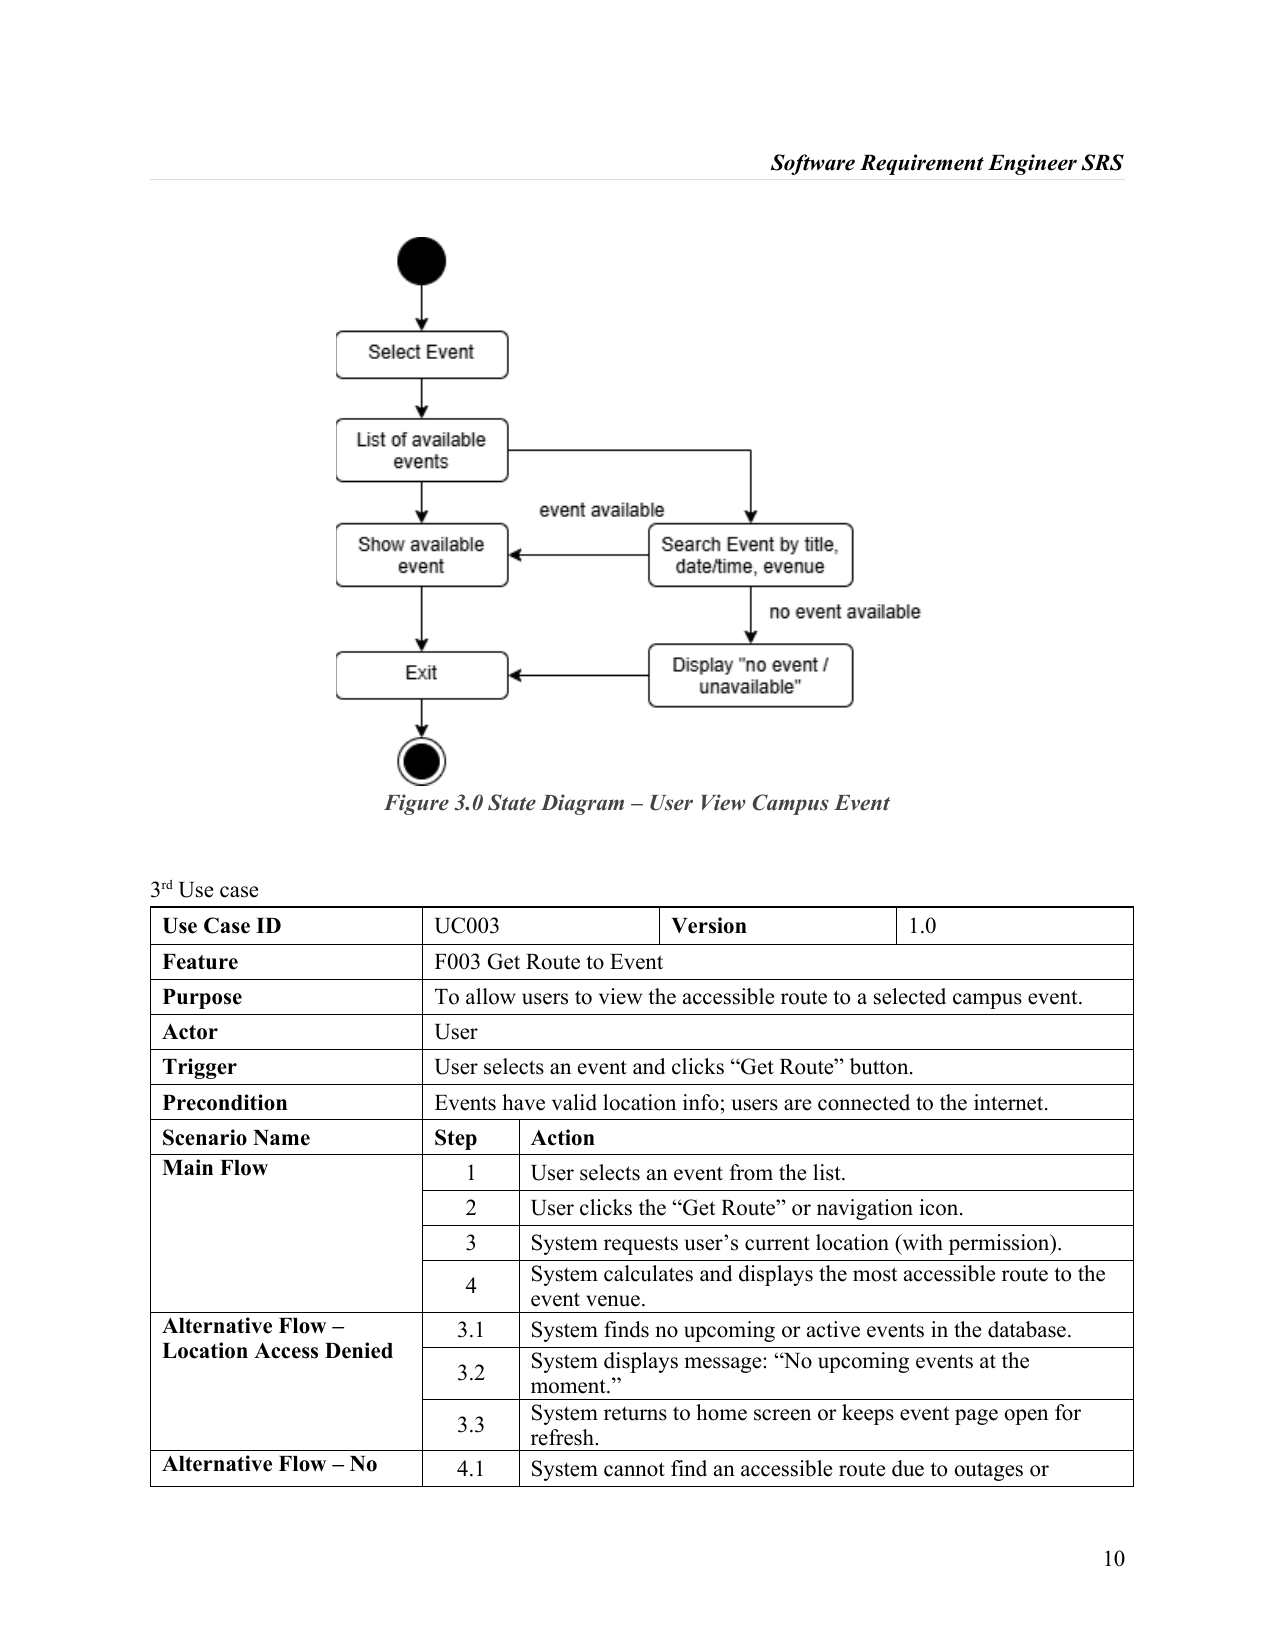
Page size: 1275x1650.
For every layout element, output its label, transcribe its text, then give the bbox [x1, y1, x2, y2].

table_cell Action [520, 1120, 1133, 1154]
picture [336, 237, 939, 786]
table_cell Main Flow [151, 1155, 422, 1312]
table_cell User selects an event from the list. [520, 1155, 1133, 1189]
table_cell Trigger [151, 1050, 422, 1084]
table_cell Events have valid location info; users are connected to the internet. [423, 1085, 1133, 1119]
table_cell 4 [423, 1261, 519, 1312]
table_cell System displays message: “No upcoming events at the moment.” [520, 1348, 1133, 1398]
table_header Use Case ID [151, 908, 422, 944]
text 3rd Use case [150, 877, 1125, 903]
table_cell Precondition [151, 1085, 422, 1119]
table_cell User clicks the “Get Route” or navigation icon. [520, 1191, 1133, 1224]
table_cell Step [423, 1120, 519, 1154]
table_cell Feature [151, 945, 422, 979]
table_cell 3.2 [423, 1348, 519, 1398]
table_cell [151, 1451, 422, 1486]
table_cell System finds no upcoming or active events in the database. [520, 1313, 1133, 1347]
table_cell F003 Get Route to Event [423, 945, 1133, 979]
table_header Version [660, 908, 896, 944]
table_cell System returns to home screen or keeps event page open for refresh. [520, 1400, 1133, 1450]
table_cell 2 [423, 1191, 519, 1224]
subtitle Figure 3.0 State Diagram – User View Campus Event [150, 790, 1125, 815]
table_cell 1 [423, 1155, 519, 1189]
table_cell Scenario Name [151, 1120, 422, 1154]
table_cell System requests user’s current location (with permission). [520, 1226, 1133, 1260]
table_cell 3.3 [423, 1400, 519, 1450]
table_cell 3.1 [423, 1313, 519, 1347]
table_cell Purpose [151, 980, 422, 1014]
table_header UC003 [423, 908, 659, 944]
table_cell System calculates and displays the most accessible route to the event venue. [520, 1261, 1133, 1312]
table_cell To allow users to view the accessible route to a selected campus event. [423, 980, 1133, 1014]
table_cell Alternative Flow – Location Access Denied [151, 1313, 422, 1450]
table_cell User selects an event and clicks “Get Route” button. [423, 1050, 1133, 1084]
table_cell User [423, 1015, 1133, 1049]
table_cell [520, 1451, 1133, 1486]
table_cell Actor [151, 1015, 422, 1049]
table_cell 4.1 [423, 1451, 519, 1486]
table_header 1.0 [897, 908, 1133, 944]
table_cell 3 [423, 1226, 519, 1260]
